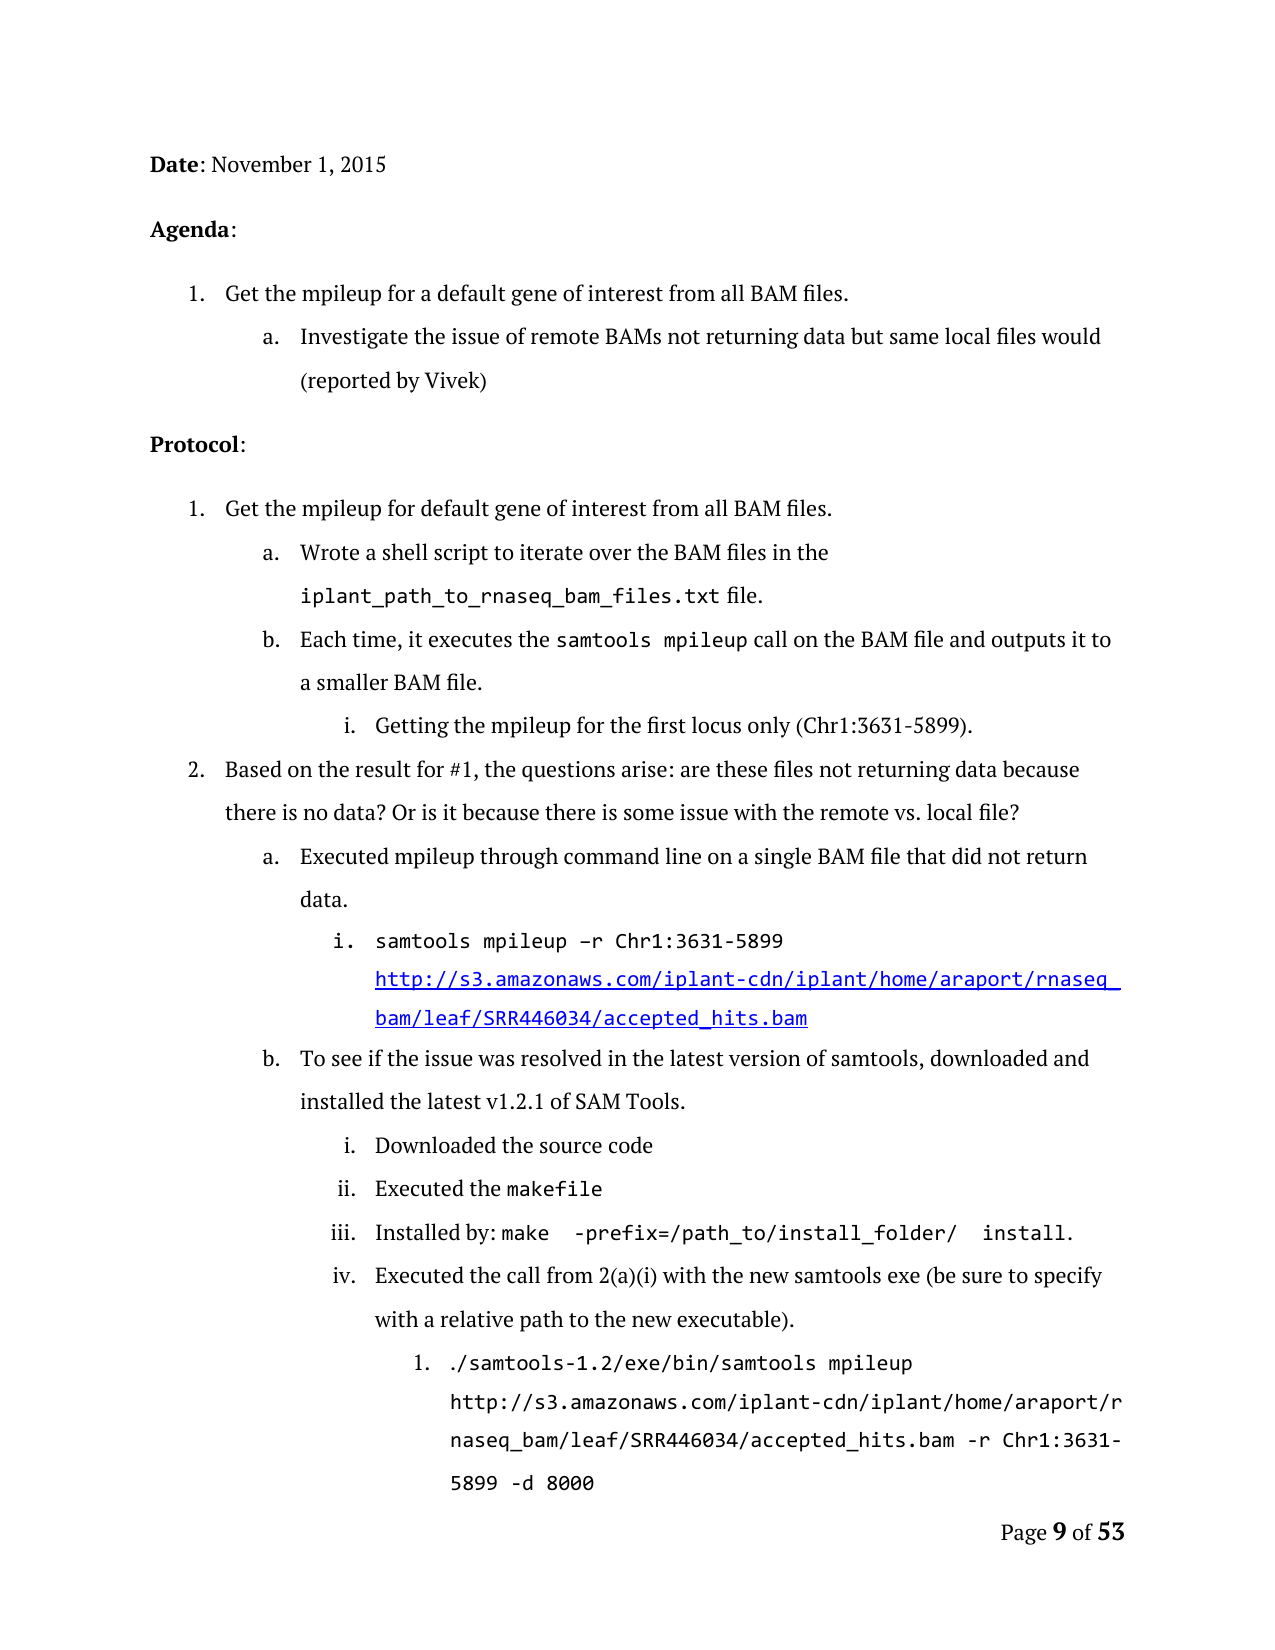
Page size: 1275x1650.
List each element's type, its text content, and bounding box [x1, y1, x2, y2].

list Executed the call from 2(a)(i) with the new samtools exe (be sure to specify with a relative path to the new executable). [356, 1261, 1125, 1333]
list Executed the makefile [356, 1174, 1125, 1203]
list samtools mpileup –r Chr1:3631-5899 http://s3.amazonaws.com/iplant-cdn/iplant/home/araport/rnaseq_bam/leaf/SRR446034/accepted_hits.bam [356, 928, 1125, 1031]
list Each time, it executes the samtools mpileup call on the BAM file and outputs it to a smaller BAM file. [262, 624, 1125, 697]
list Getting the mpileup for the first locus only (Chr1:3631-5899). [356, 711, 1125, 740]
list Installed by: make -prefix=/path_to/install_folder/ install. [356, 1217, 1125, 1246]
list Investigate the issue of remote BAMs not returning data but same local files would (reported by Vivek) [262, 322, 1125, 394]
text Date: November 1, 2015 [150, 150, 1125, 179]
list Based on the result for #1, the questions arise: are these files not returning data because there is no data? Or is it because there is some issue with the remote vs. local file? [187, 754, 1125, 827]
list Executed mpileup through command line on a single BAM file that did not return data. [262, 841, 1125, 914]
list Get the mpileup for default gene of interest from all BAM files. [187, 494, 1125, 523]
list To see if the issue was resolved in the latest version of samtools, downloaded and installed the latest v1.2.1 of SAM Tools. [262, 1044, 1125, 1116]
text Agenda: [150, 214, 1125, 243]
list Wrote a shell script to iterate over the BAM files in the iplant_path_to_rnaseq_bam_files.txt file. [262, 537, 1125, 610]
list Downloaded the source code [356, 1131, 1125, 1159]
text Protocol: [150, 430, 1125, 459]
list Get the mpileup for a default gene of interest from all BAM files. [187, 278, 1125, 307]
list ./samtools-1.2/exe/bin/samtools mpileup http://s3.amazonaws.com/iplant-cdn/iplant/home/araport/rnaseq_bam/leaf/SRR446034/accepted_hits.bam -r Chr1:3631-5899 -d 8000 [412, 1348, 1125, 1497]
